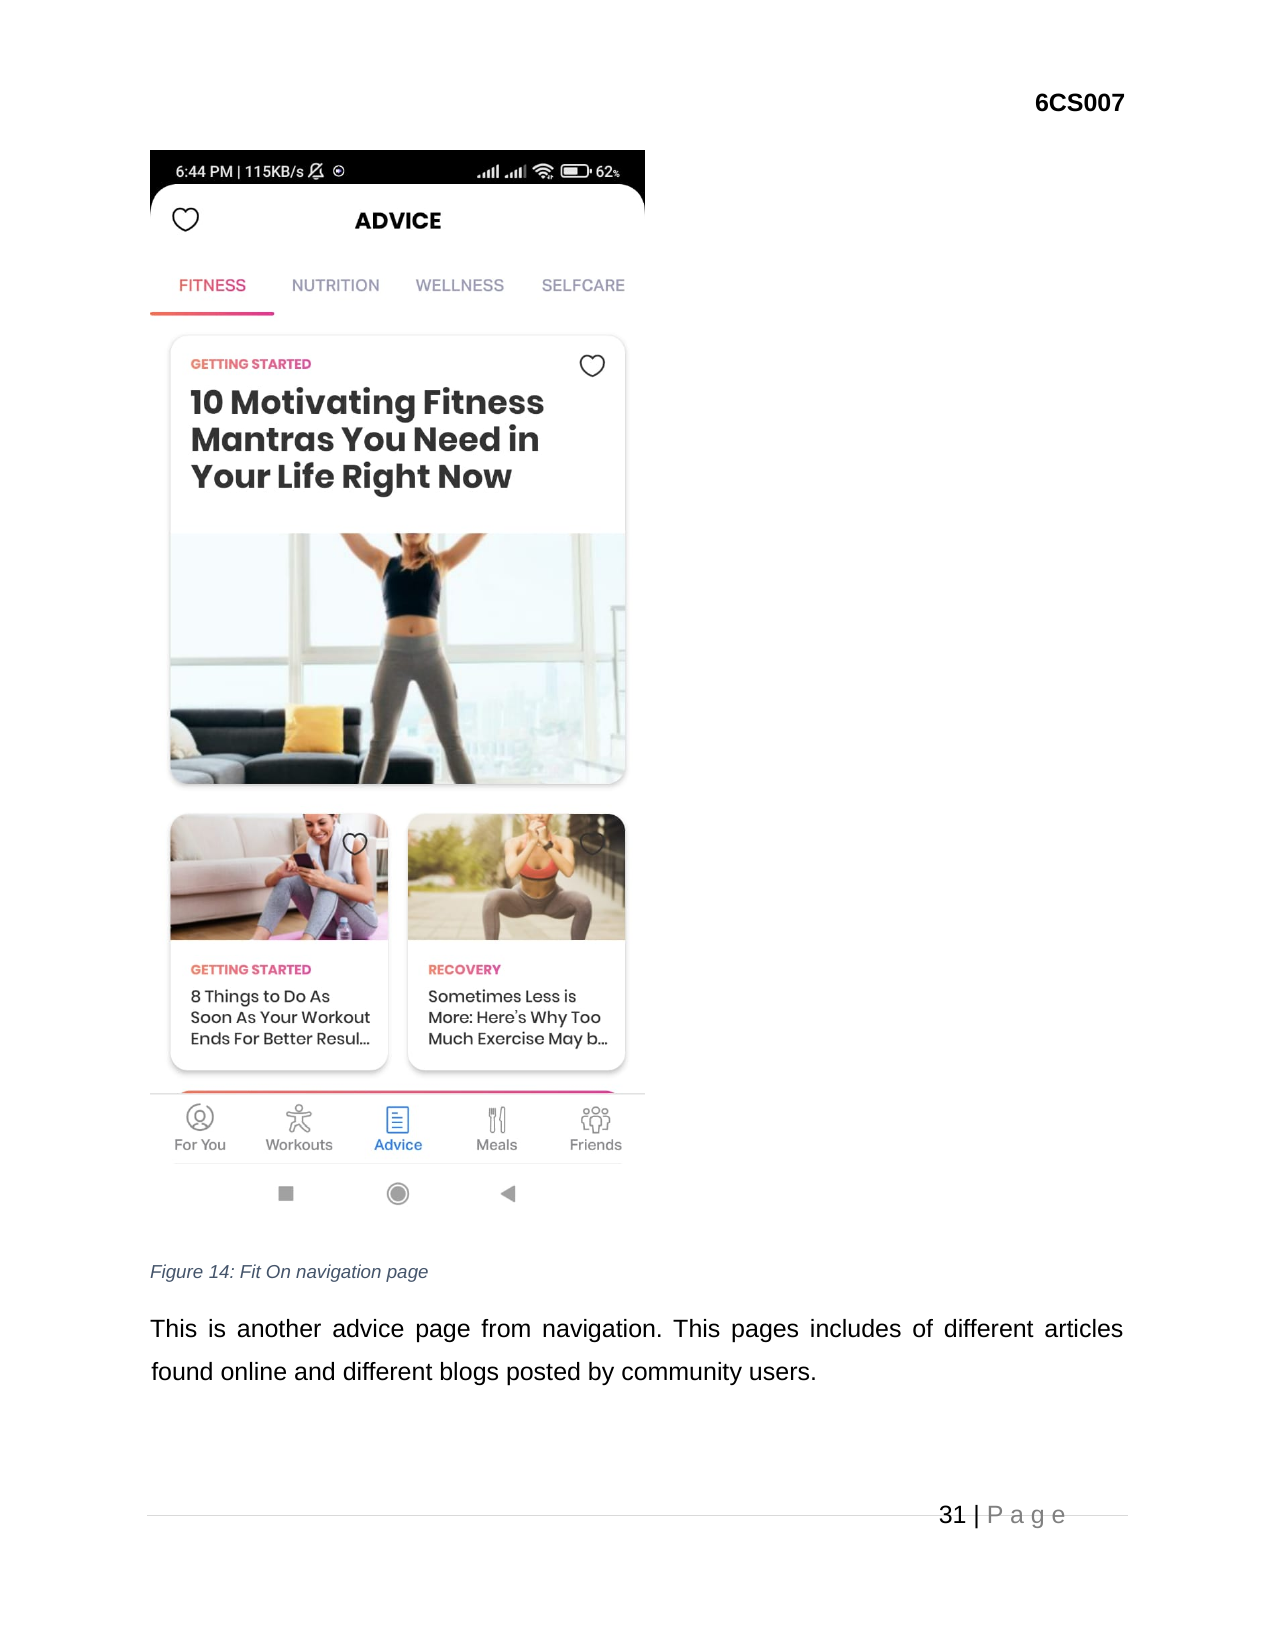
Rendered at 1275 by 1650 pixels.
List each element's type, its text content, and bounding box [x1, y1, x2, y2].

text Figure 14: Fit On navigation page [150, 1261, 1125, 1283]
text This is another advice page from navigation. This pages includes of different articles found online and different blogs posted by community users. [150, 1314, 1125, 1386]
picture [150, 150, 645, 1223]
